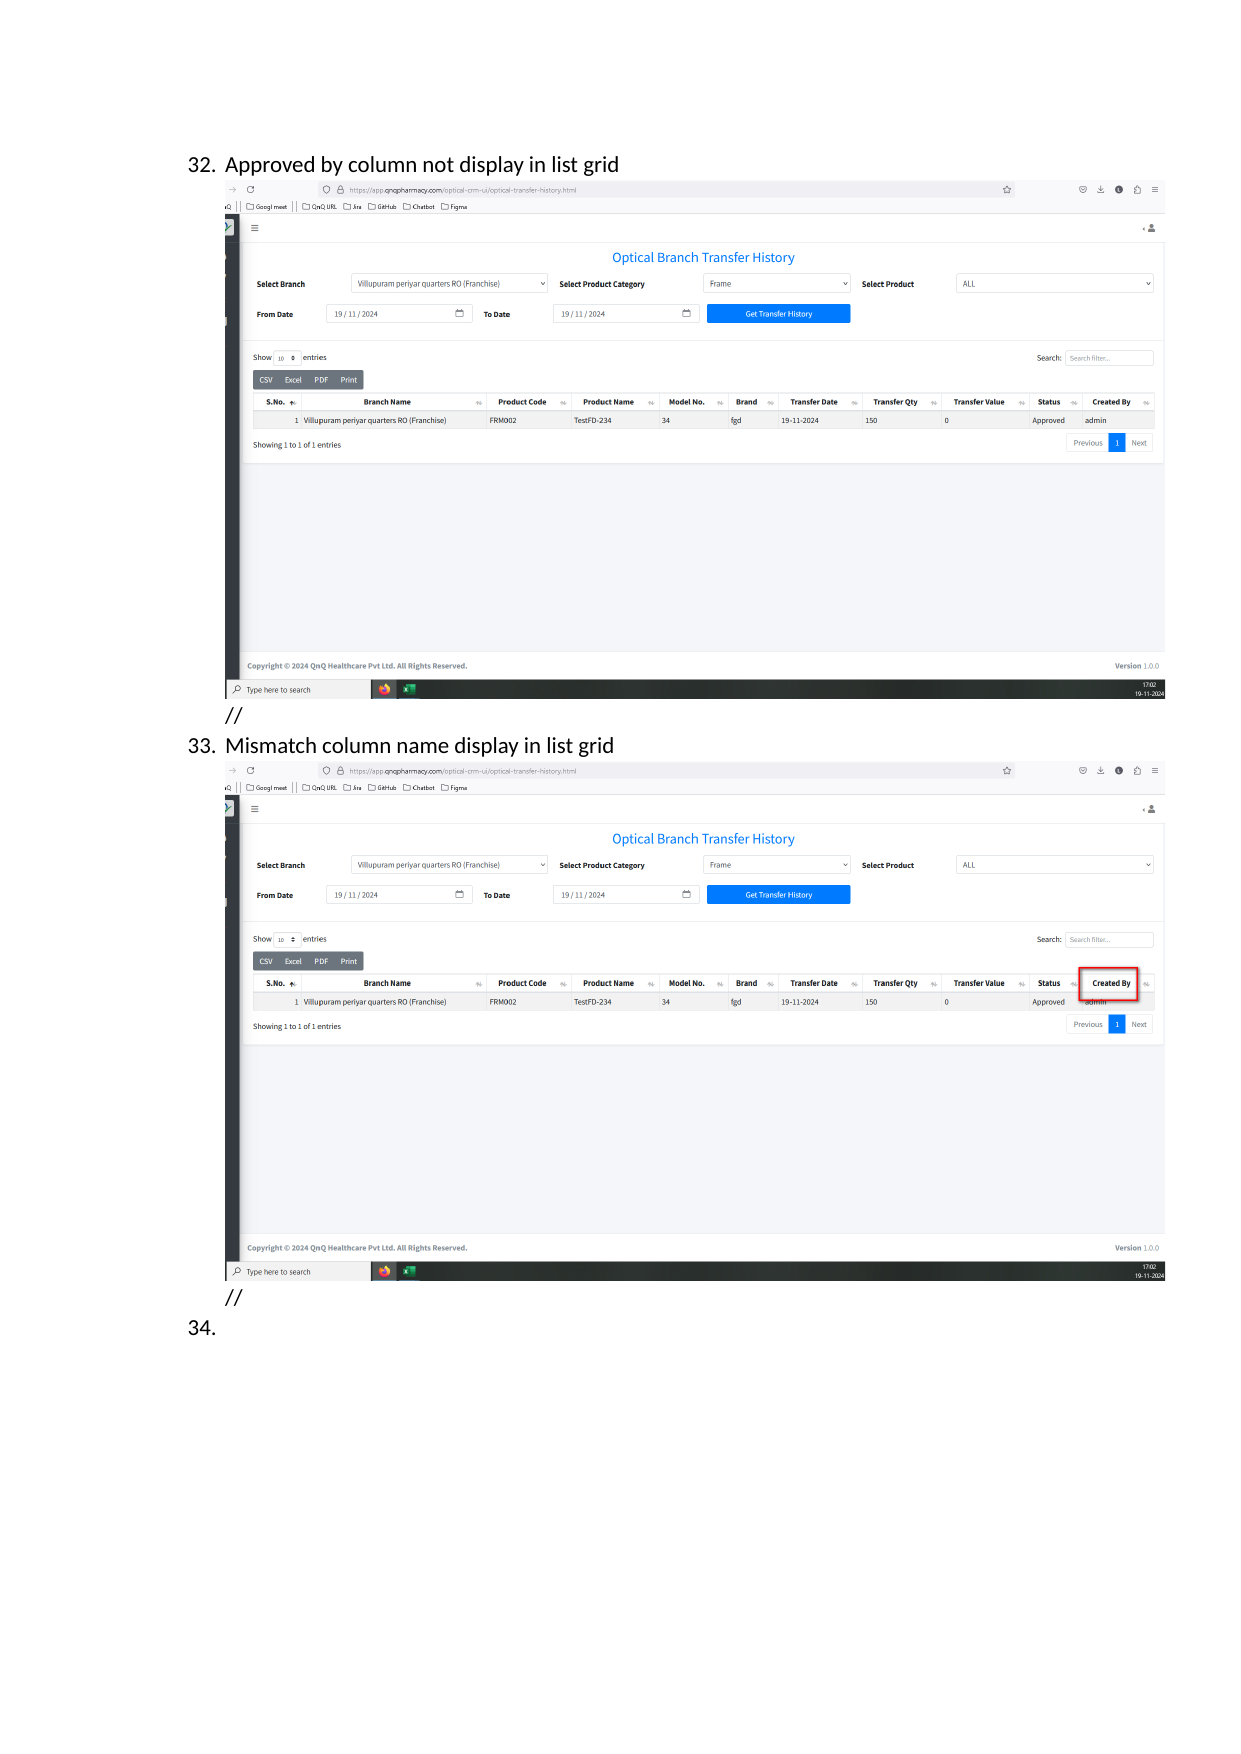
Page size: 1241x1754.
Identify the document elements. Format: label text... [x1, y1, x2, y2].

picture [225, 761, 1166, 1281]
picture [225, 180, 1166, 699]
